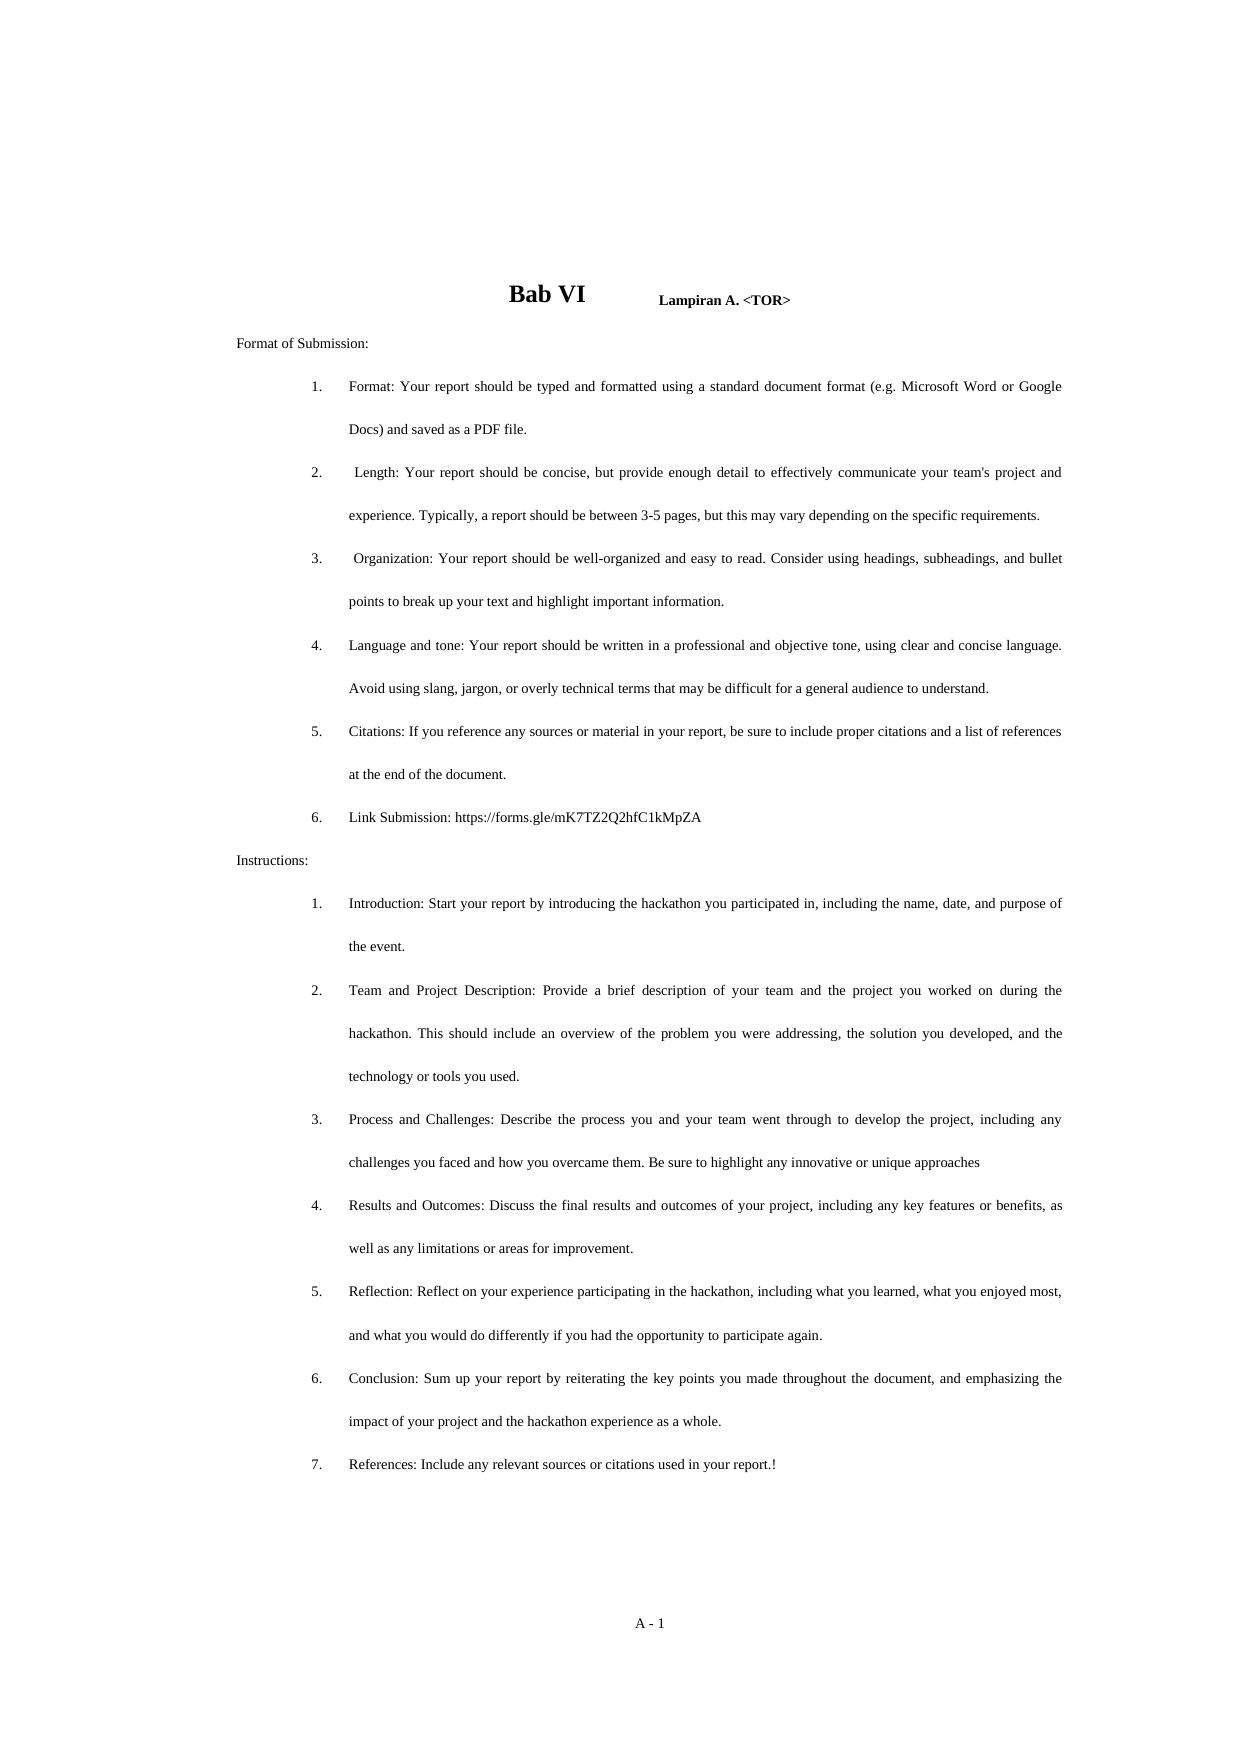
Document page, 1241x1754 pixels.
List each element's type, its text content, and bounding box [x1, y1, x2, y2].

list Citations: If you reference any sources or material in your report, be sure to include proper citations and a list of references at the end of the document. [311, 711, 1063, 782]
text Format of Submission: [236, 322, 1063, 351]
list Reflection: Reflect on your experience participating in the hackathon, including what you learned, what you enjoyed most, and what you would do differently if you had the opportunity to participate again. [311, 1271, 1063, 1343]
list Language and tone: Your report should be written in a professional and objective tone, using clear and concise language. Avoid using slang, jargon, or overly technical terms that may be difficult for a general audience to understand. [311, 624, 1063, 696]
list Organization: Your report should be well-organized and easy to read. Consider using headings, subheadings, and bullet points to break up your text and highlight important information. [311, 538, 1063, 610]
list Conclusion: Sum up your report by reiterating the key points you made throughout the document, and emphasizing the impact of your project and the hackathon experience as a whole. [311, 1357, 1063, 1429]
subtitle Lampiran A. <TOR> [236, 279, 1063, 308]
text Instructions: [236, 840, 1063, 869]
list Results and Outcomes: Discuss the final results and outcomes of your project, including any key features or benefits, as well as any limitations or areas for improvement. [311, 1185, 1063, 1257]
list Length: Your report should be concise, but provide enough detail to effectively communicate your team's project and experience. Typically, a report should be between 3-5 pages, but this may vary depending on the specific requirements. [311, 452, 1063, 524]
list Team and Project Description: Provide a brief description of your team and the project you worked on during the hackathon. This should include an overview of the problem you were addressing, the solution you developed, and the technology or tools you used. [311, 969, 1063, 1084]
list Process and Challenges: Describe the process you and your team went through to develop the project, including any challenges you faced and how you overcame them. Be sure to highlight any innovative or unique approaches [311, 1099, 1063, 1171]
list Link Submission: https://forms.gle/mK7TZ2Q2hfC1kMpZA [311, 797, 1063, 826]
list Introduction: Start your report by introducing the hackathon you participated in, including the name, date, and purpose of the event. [311, 883, 1063, 955]
list References: Include any relevant sources or citations used in your report.! [311, 1444, 1063, 1472]
list Format: Your report should be typed and formatted using a standard document format (e.g. Microsoft Word or Google Docs) and saved as a PDF file. [311, 366, 1063, 437]
